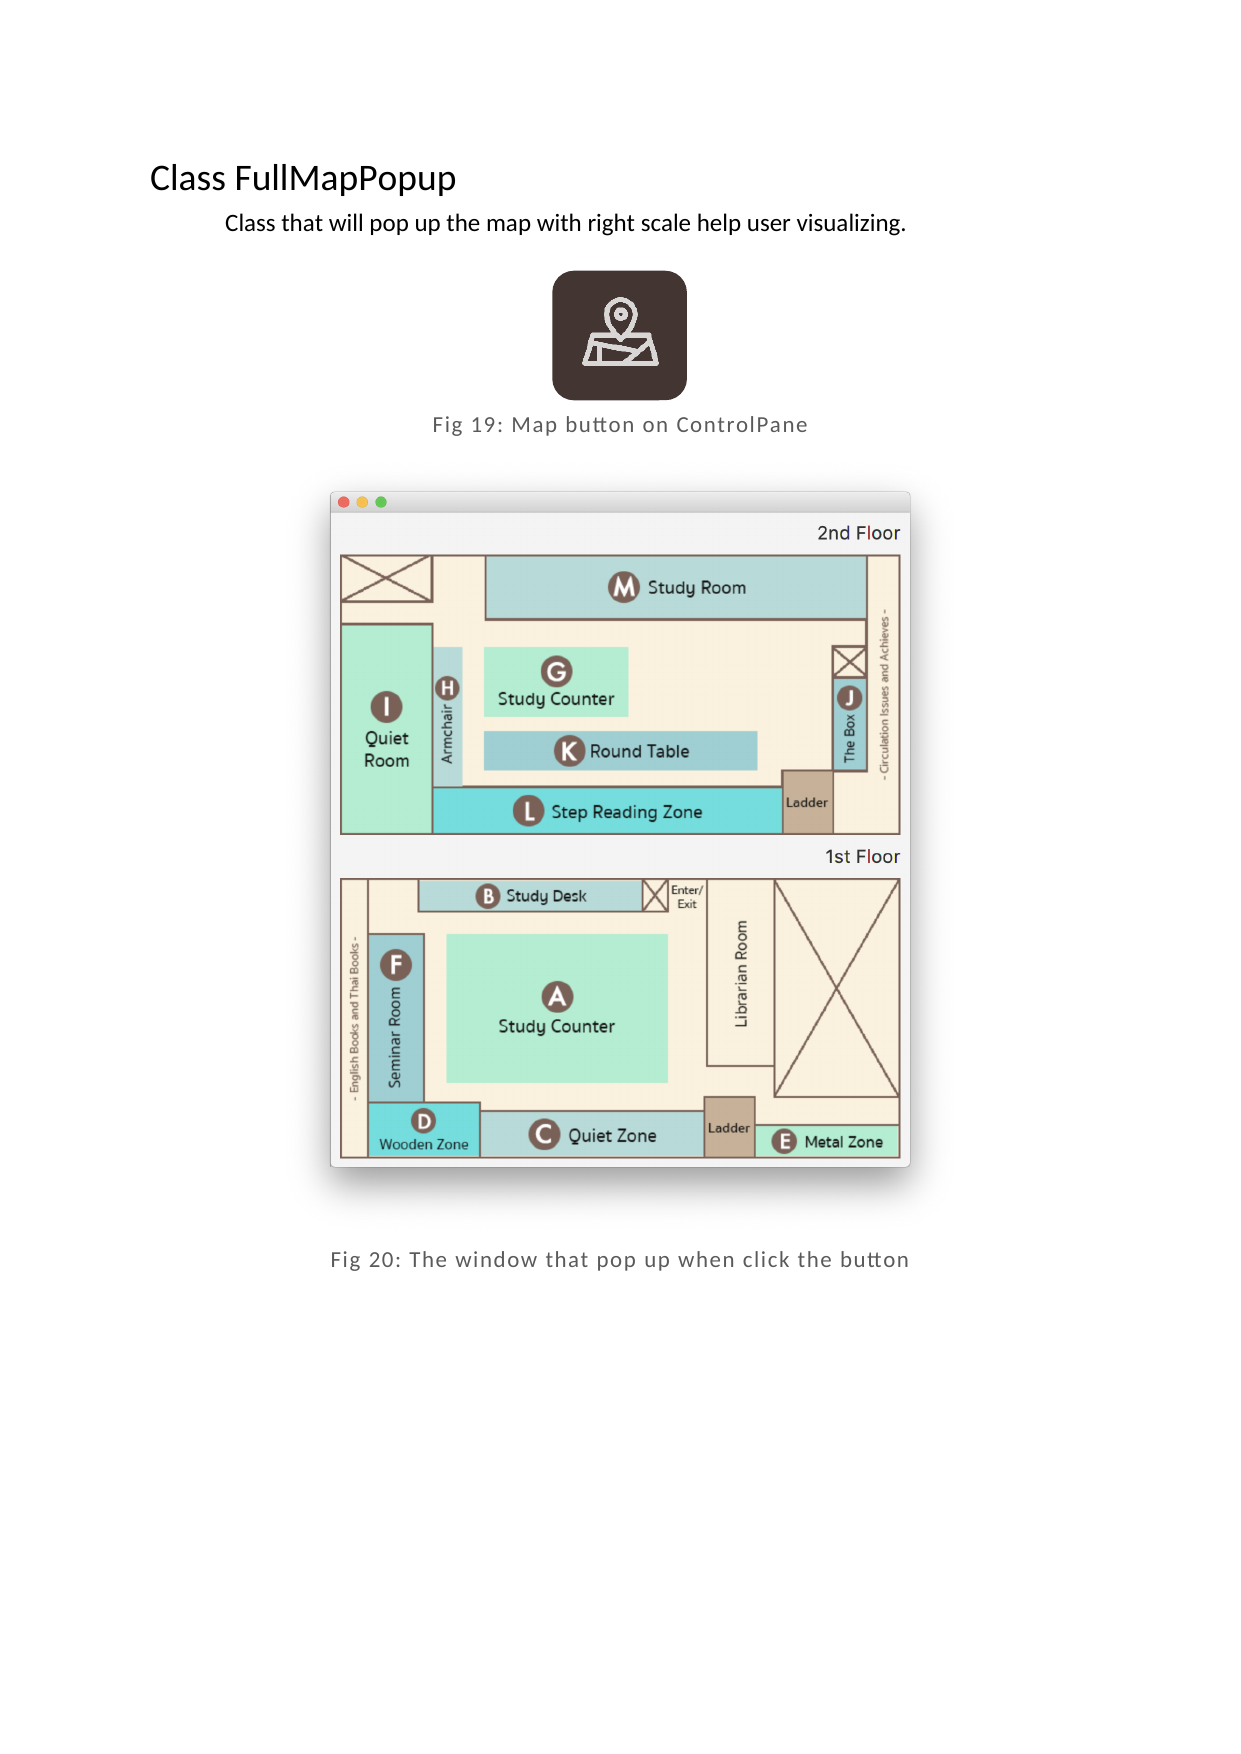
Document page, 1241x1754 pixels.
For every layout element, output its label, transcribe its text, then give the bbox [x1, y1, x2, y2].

subtitle Class FullMapPopup [150, 154, 1090, 200]
text Class that will pop up the map with right scale help user visualizing. [150, 207, 1090, 237]
picture [552, 270, 687, 401]
picture [278, 456, 962, 1236]
